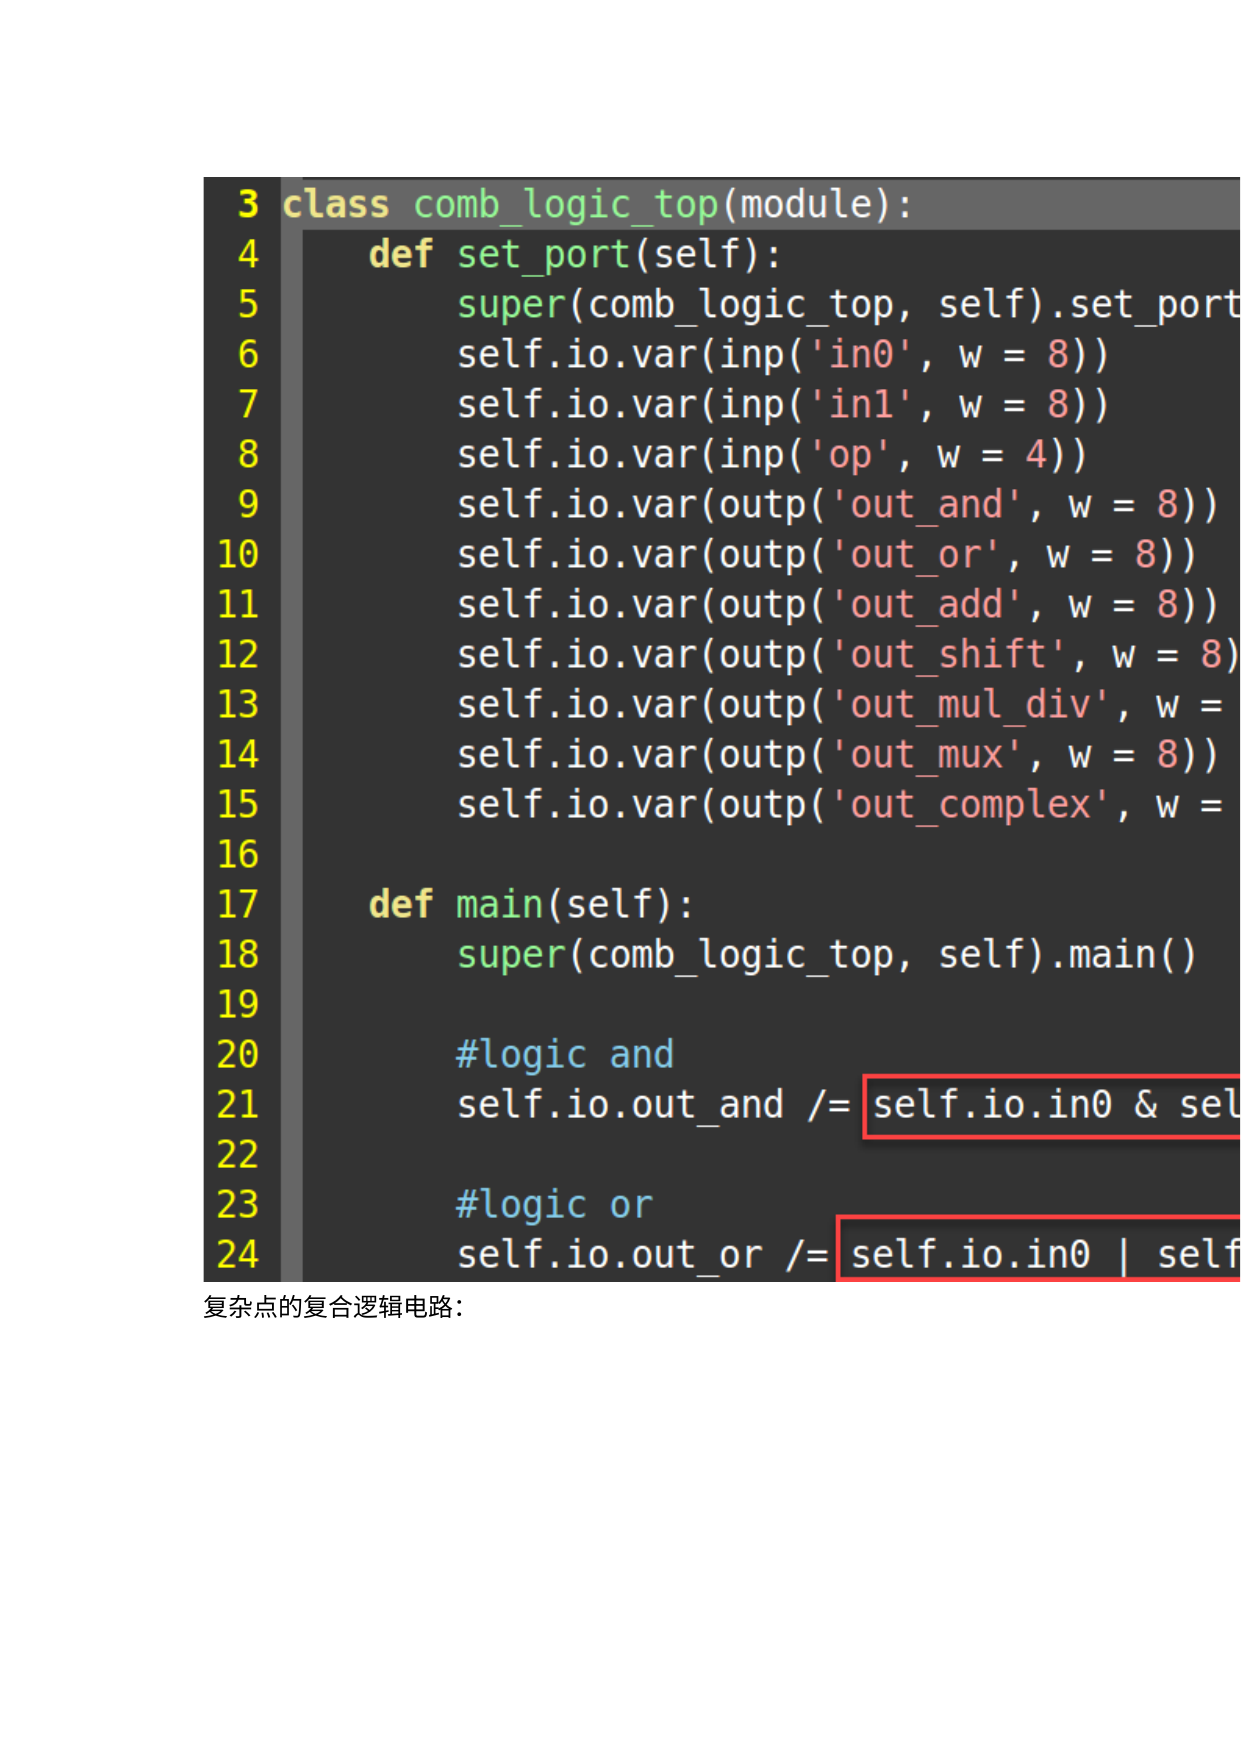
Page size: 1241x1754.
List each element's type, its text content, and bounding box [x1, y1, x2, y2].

picture [203, 177, 1241, 1282]
text 复杂点的复合逻辑电路： [153, 1287, 1087, 1323]
